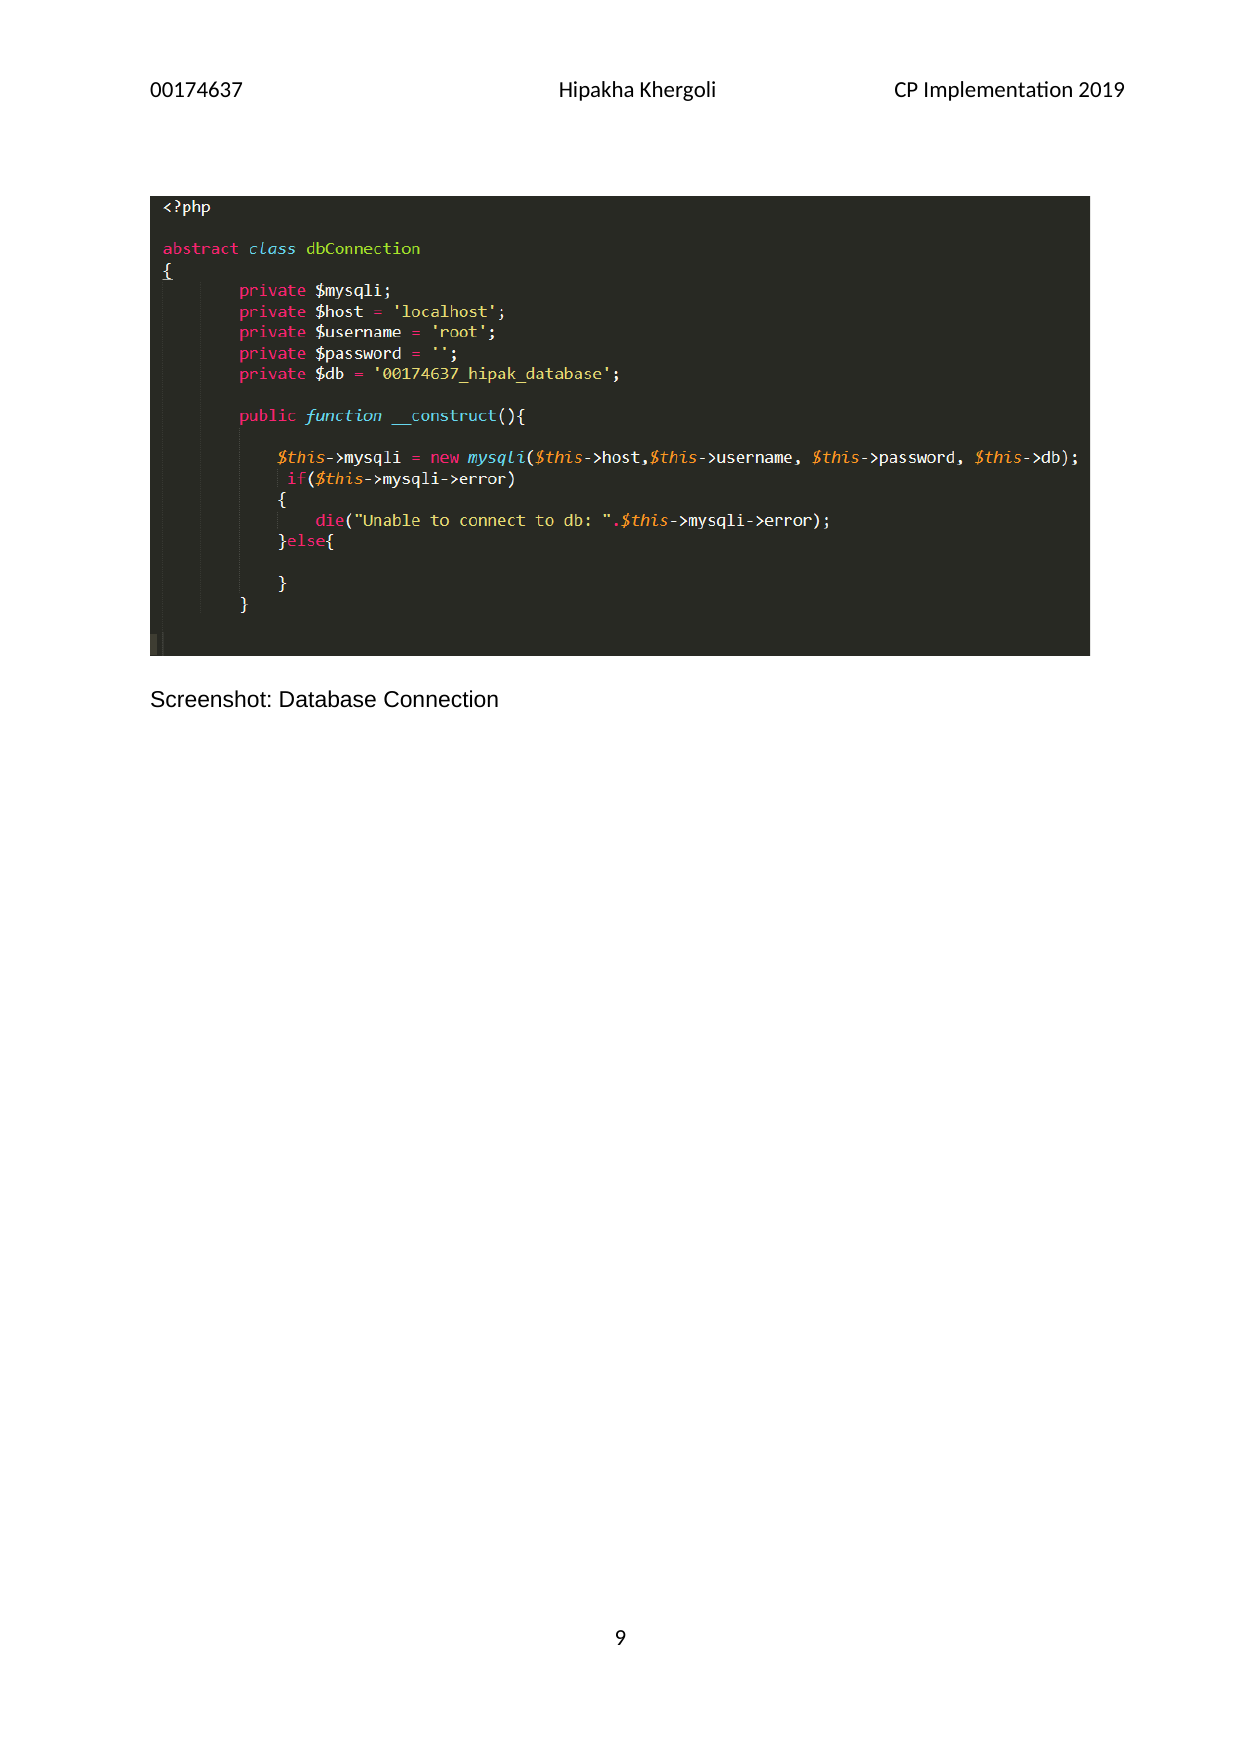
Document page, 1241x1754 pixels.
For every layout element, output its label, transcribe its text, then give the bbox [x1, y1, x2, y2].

text Screenshot: Database Connection [150, 686, 1090, 713]
picture [150, 196, 1091, 656]
